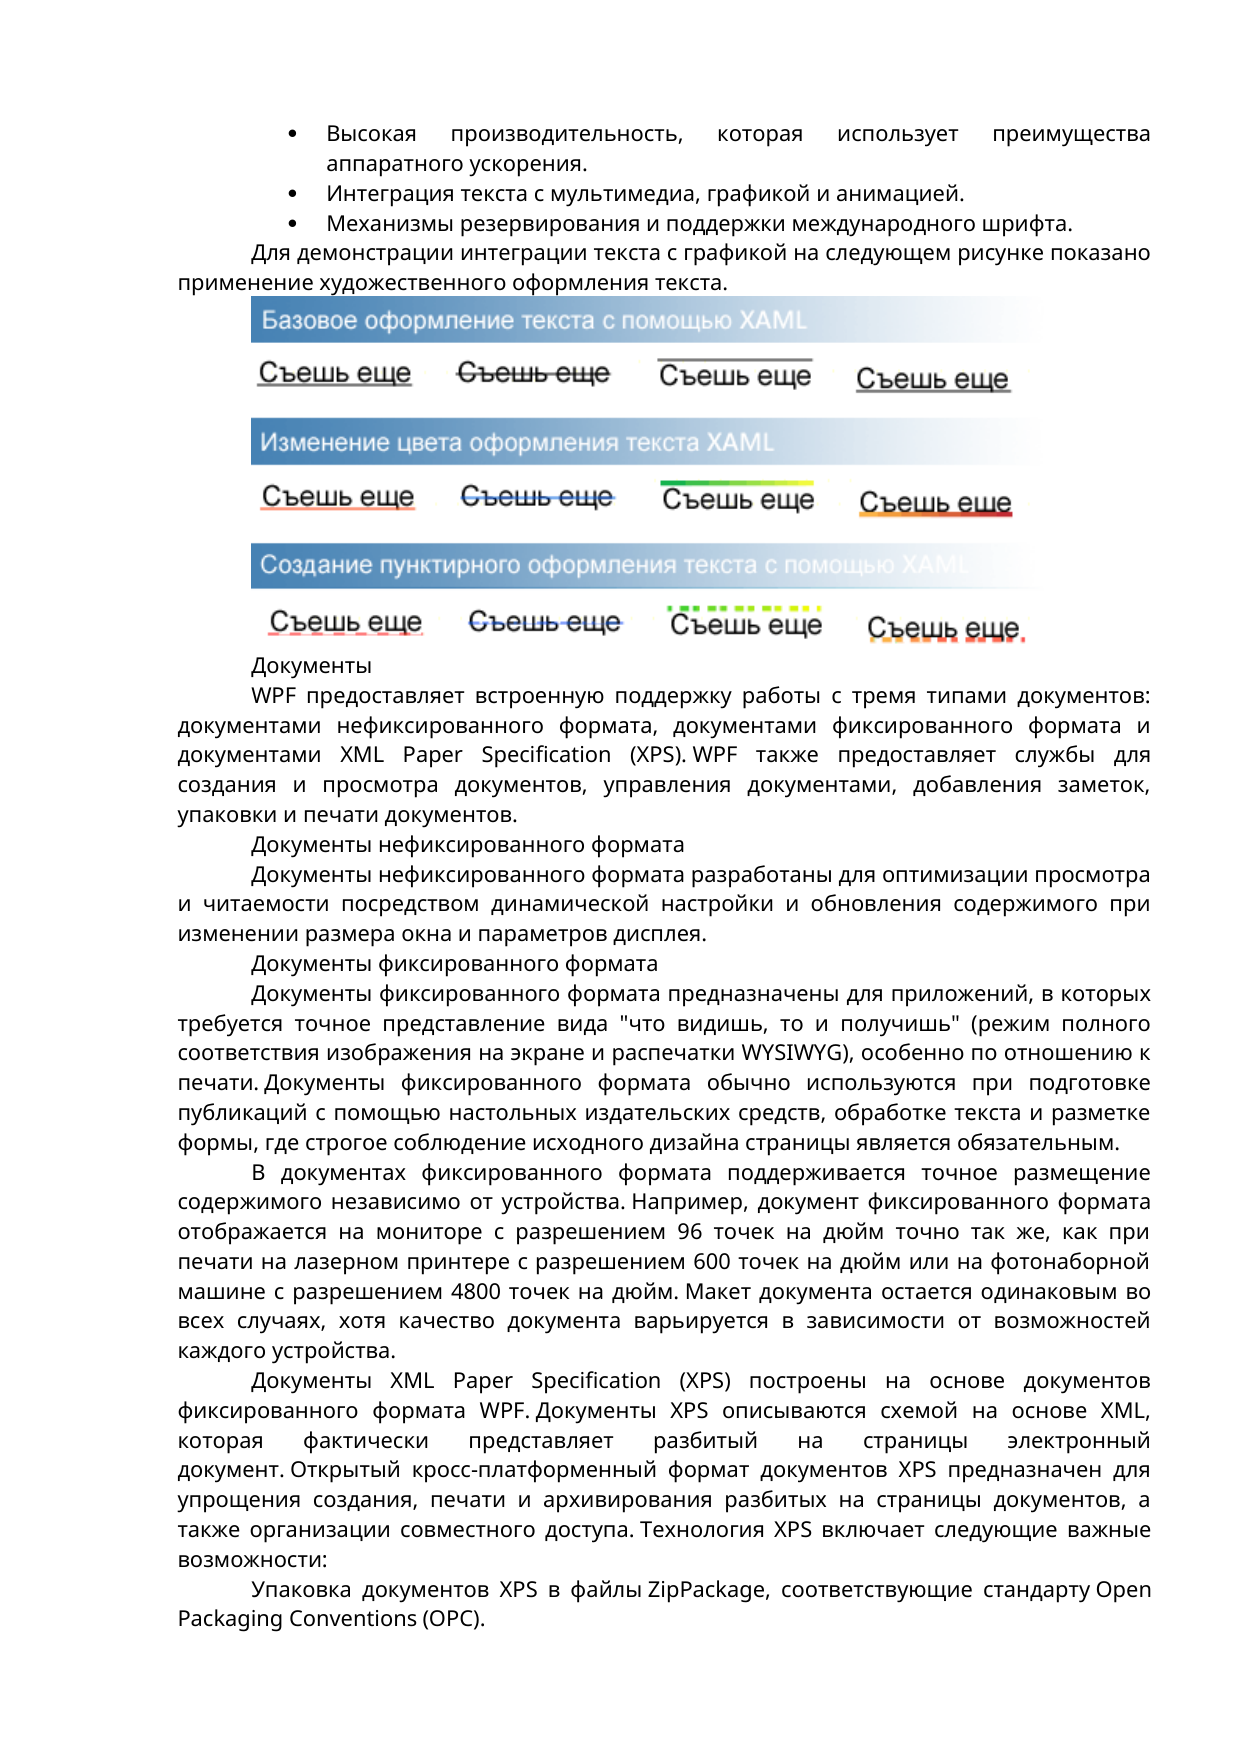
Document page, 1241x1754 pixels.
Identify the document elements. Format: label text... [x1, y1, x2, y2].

text Документы [177, 650, 1152, 680]
text Документы фиксированного формата предназначены для приложений, в которых требуется точное представление вида "что видишь, то и получишь" (режим полного соответствия изображения на экране и распечатки WYSIWYG), особенно по отношению к печати. Документы фиксированного формата обычно используются при подготовке публикаций с помощью настольных издательских средств, обработке текста и разметке формы, где строгое соблюдение исходного дизайна страницы является обязательным. [177, 978, 1152, 1156]
picture [251, 296, 1044, 650]
text Документы фиксированного формата [177, 948, 1152, 978]
text Документы XML Paper Specification (XPS) построены на основе документов фиксированного формата WPF. Документы XPS описываются схемой на основе XML, которая фактически представляет разбитый на страницы электронный документ. Открытый кросс-платформенный формат документов XPS предназначен для упрощения создания, печати и архивирования разбитых на страницы документов, а также организации совместного доступа. Технология XPS включает следующие важные возможности: [177, 1365, 1152, 1573]
list Механизмы резервирования и поддержки международного шрифта. [288, 207, 1152, 237]
list Высокая производительность, которая использует преимущества аппаратного ускорения. [288, 118, 1152, 178]
text В документах фиксированного формата поддерживается точное размещение содержимого независимо от устройства. Например, документ фиксированного формата отображается на мониторе с разрешением 96 точек на дюйм точно так же, как при печати на лазерном принтере с разрешением 600 точек на дюйм или на фотонаборной машине с разрешением 4800 точек на дюйм. Макет документа остается одинаковым во всех случаях, хотя качество документа варьируется в зависимости от возможностей каждого устройства. [177, 1156, 1152, 1365]
text Упаковка документов XPS в файлы ZipPackage, соответствующие стандарту Open Packaging Conventions (OPC). [177, 1573, 1152, 1633]
text Документы нефиксированного формата [177, 829, 1152, 858]
text Для демонстрации интеграции текста с графикой на следующем рисунке показано применение художественного оформления текста. [177, 237, 1152, 297]
text Документы нефиксированного формата разработаны для оптимизации просмотра и читаемости посредством динамической настройки и обновления содержимого при изменении размера окна и параметров дисплея. [177, 858, 1152, 948]
list Интеграция текста с мультимедиа, графикой и анимацией. [288, 178, 1152, 207]
text WPF предоставляет встроенную поддержку работы с тремя типами документов: документами нефиксированного формата, документами фиксированного формата и документами XML Paper Specification (XPS). WPF также предоставляет службы для создания и просмотра документов, управления документами, добавления заметок, упаковки и печати документов. [177, 680, 1152, 829]
